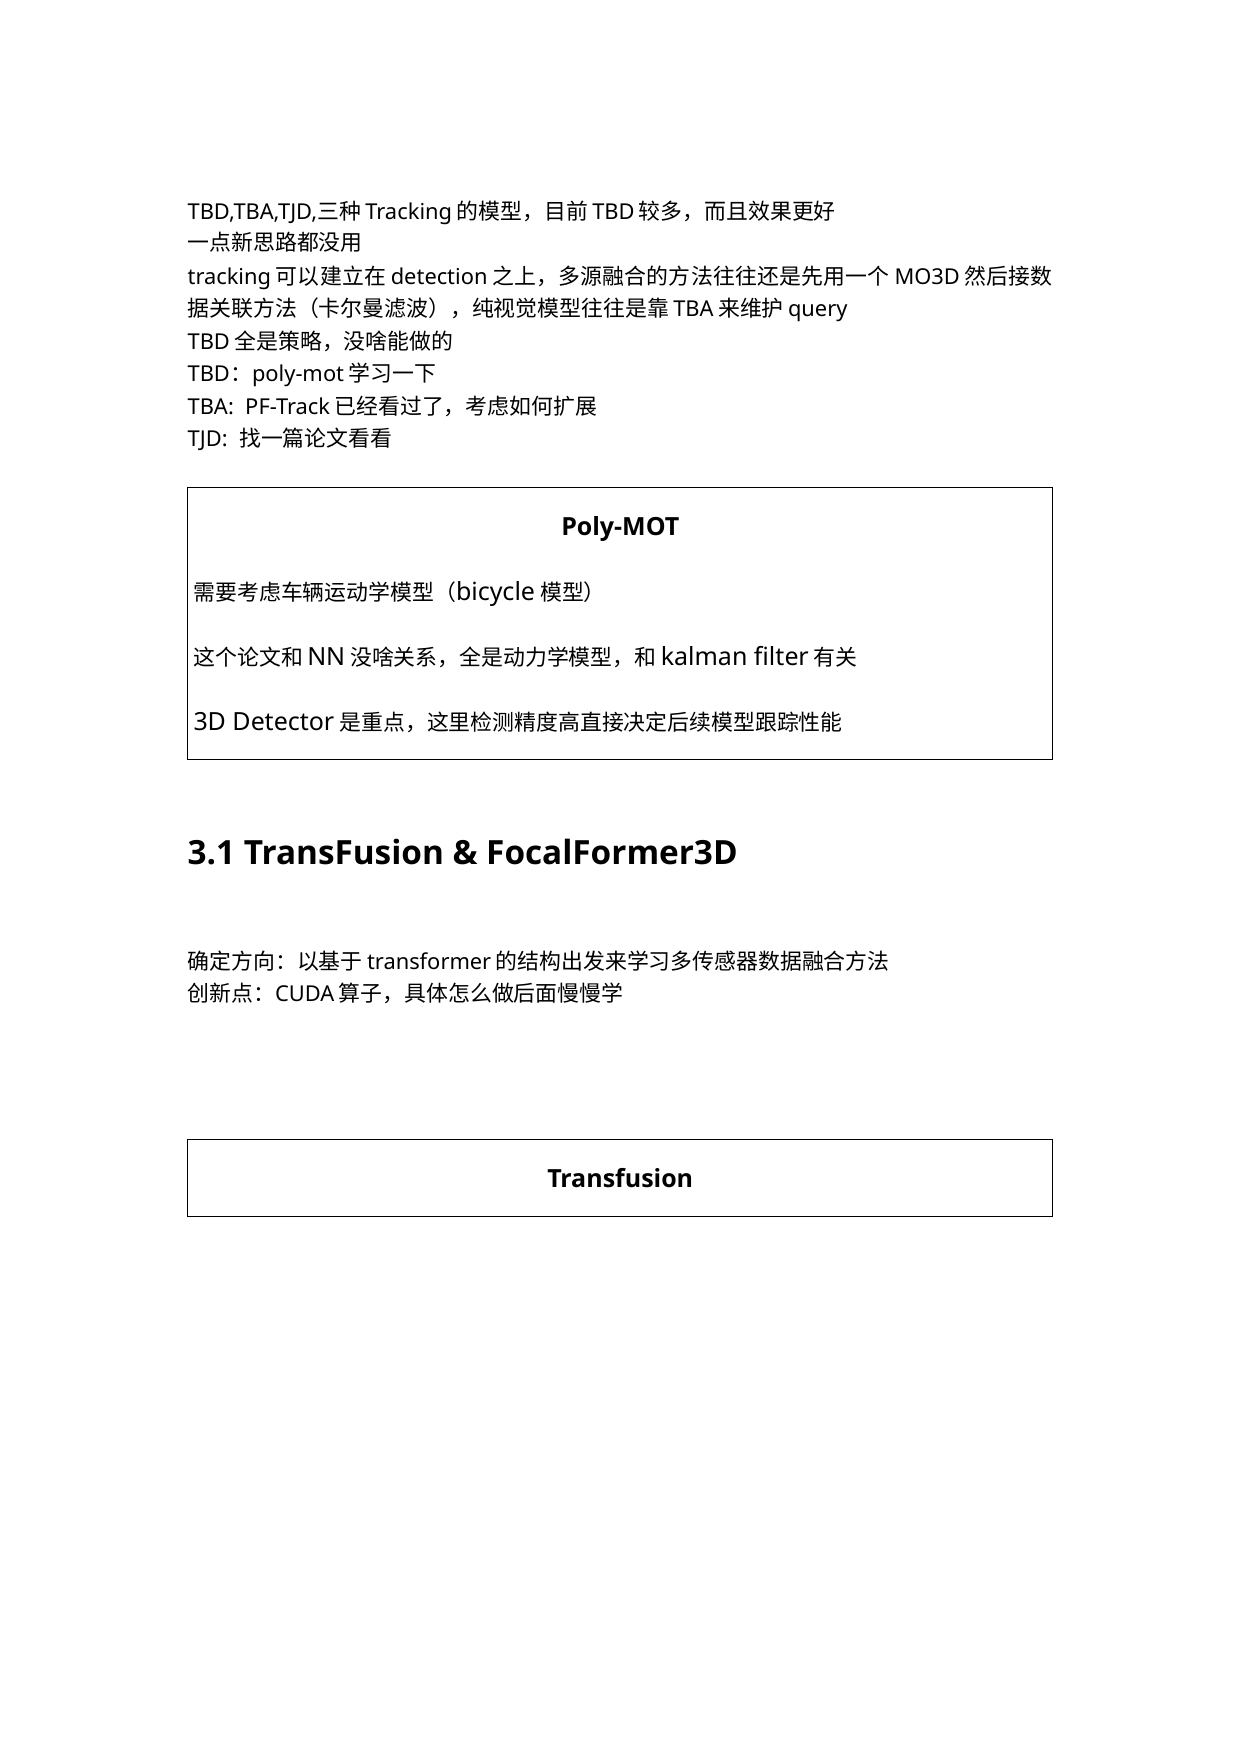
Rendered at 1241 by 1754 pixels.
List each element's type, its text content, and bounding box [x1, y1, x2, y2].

subtitle 3.1 TransFusion & FocalFormer3D [187, 819, 1053, 884]
text tracking可以建立在detection之上，多源融合的方法往往还是先用一个MO3D然后接数据关联方法（卡尔曼滤波），纯视觉模型往往是靠TBA来维护query [187, 259, 1053, 324]
table_header Transfusion 目标：学习数据融合方法（尤其是point cloud的处理方法） 在服务器上一堆bug，放弃了 [188, 1140, 1052, 1216]
text TBD全是策略，没啥能做的 [187, 324, 1053, 357]
text TBD：poly-mot学习一下 [187, 357, 1053, 389]
table_header Poly-MOT 需要考虑车辆运动学模型（bicycle模型） 这个论文和NN没啥关系，全是动力学模型，和kalman filter有关 3D Detector是重点，这里检测精度高直接决定后续模型跟踪性能 [188, 488, 1052, 759]
text TJD: 找一篇论文看看 [187, 422, 1053, 454]
text TBA: PF-Track已经看过了，考虑如何扩展 [187, 389, 1053, 422]
text TBD,TBA,TJD,三种Tracking的模型，目前TBD较多，而且效果更好 [187, 194, 1053, 227]
text 确定方向：以基于transformer的结构出发来学习多传感器数据融合方法 [187, 944, 1053, 977]
text 创新点：CUDA算子，具体怎么做后面慢慢学 [187, 977, 1053, 1009]
text 一点新思路都没用 [187, 227, 1053, 259]
